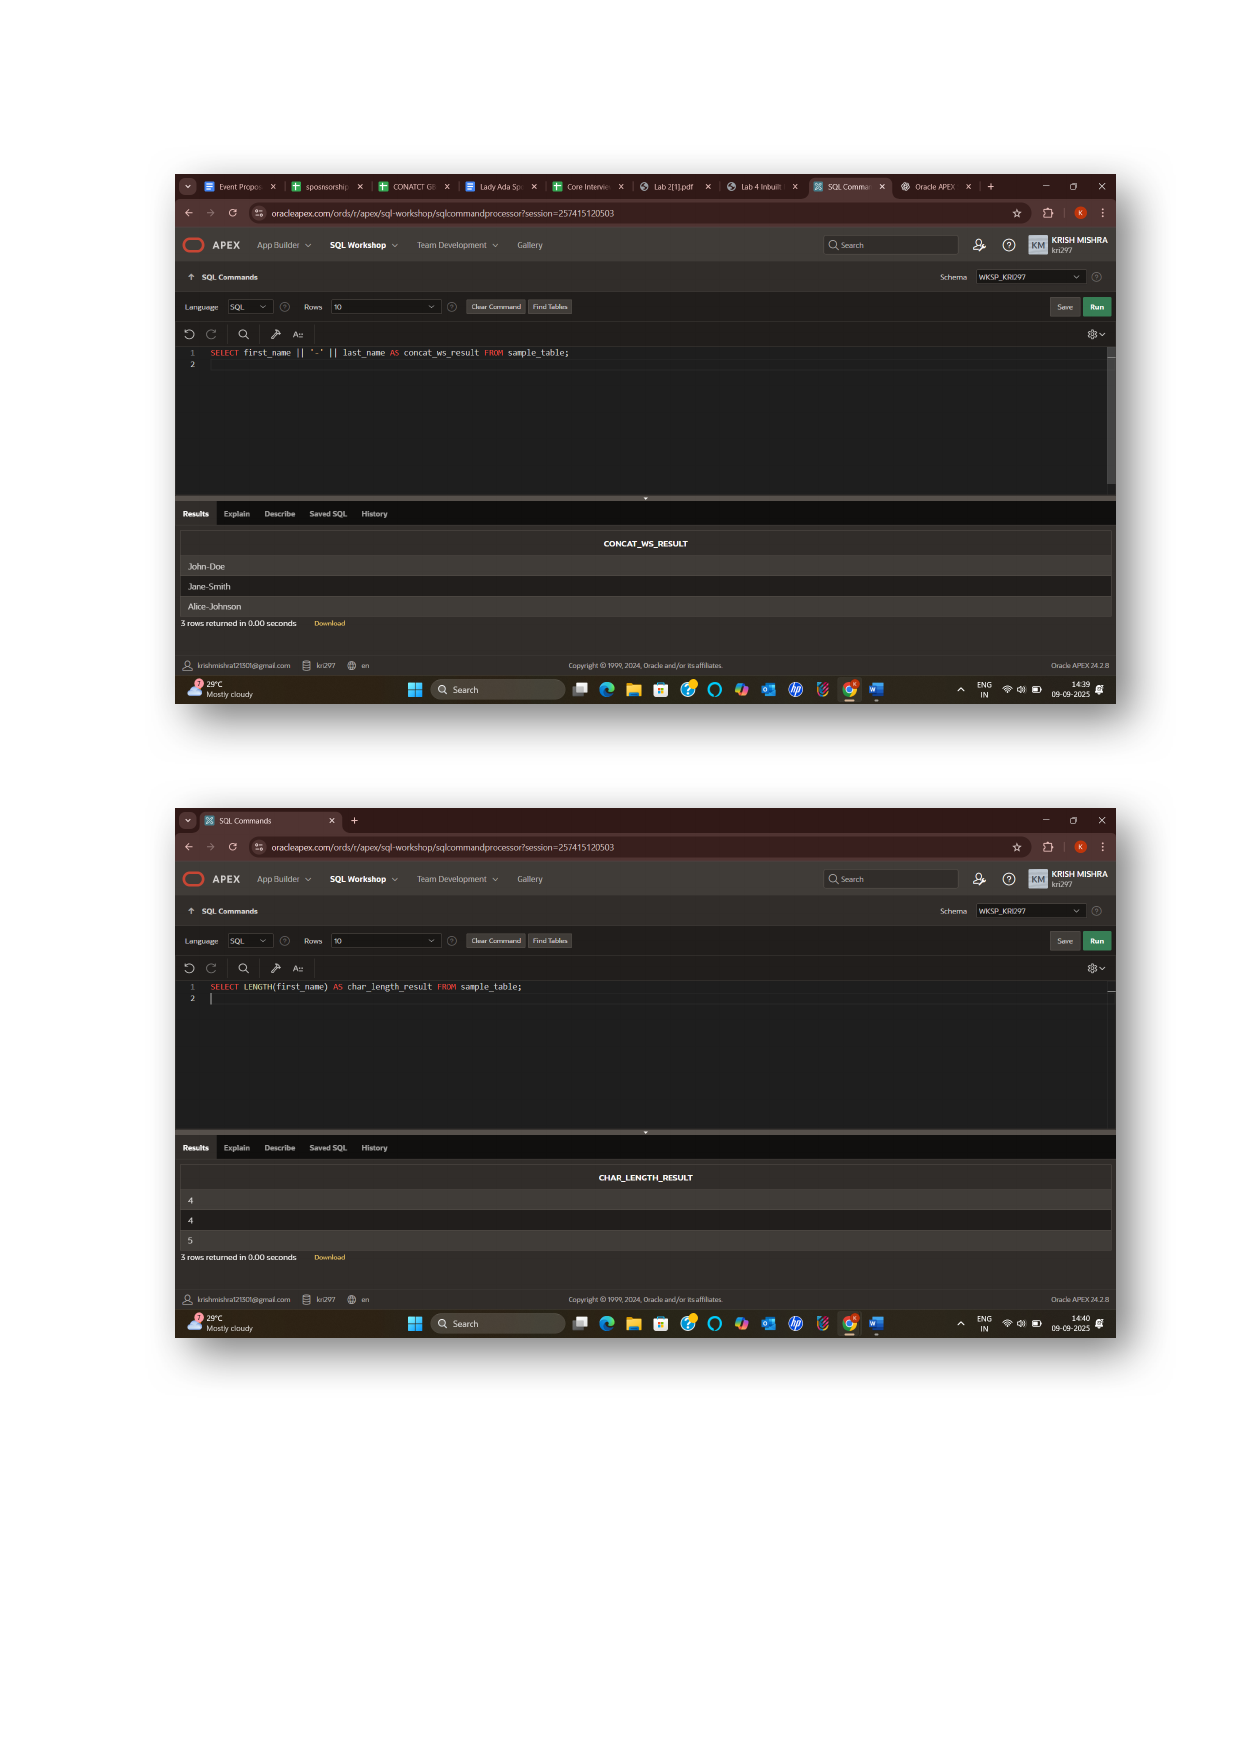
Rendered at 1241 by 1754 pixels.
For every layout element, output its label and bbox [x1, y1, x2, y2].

picture [175, 174, 1116, 704]
picture [175, 808, 1116, 1338]
